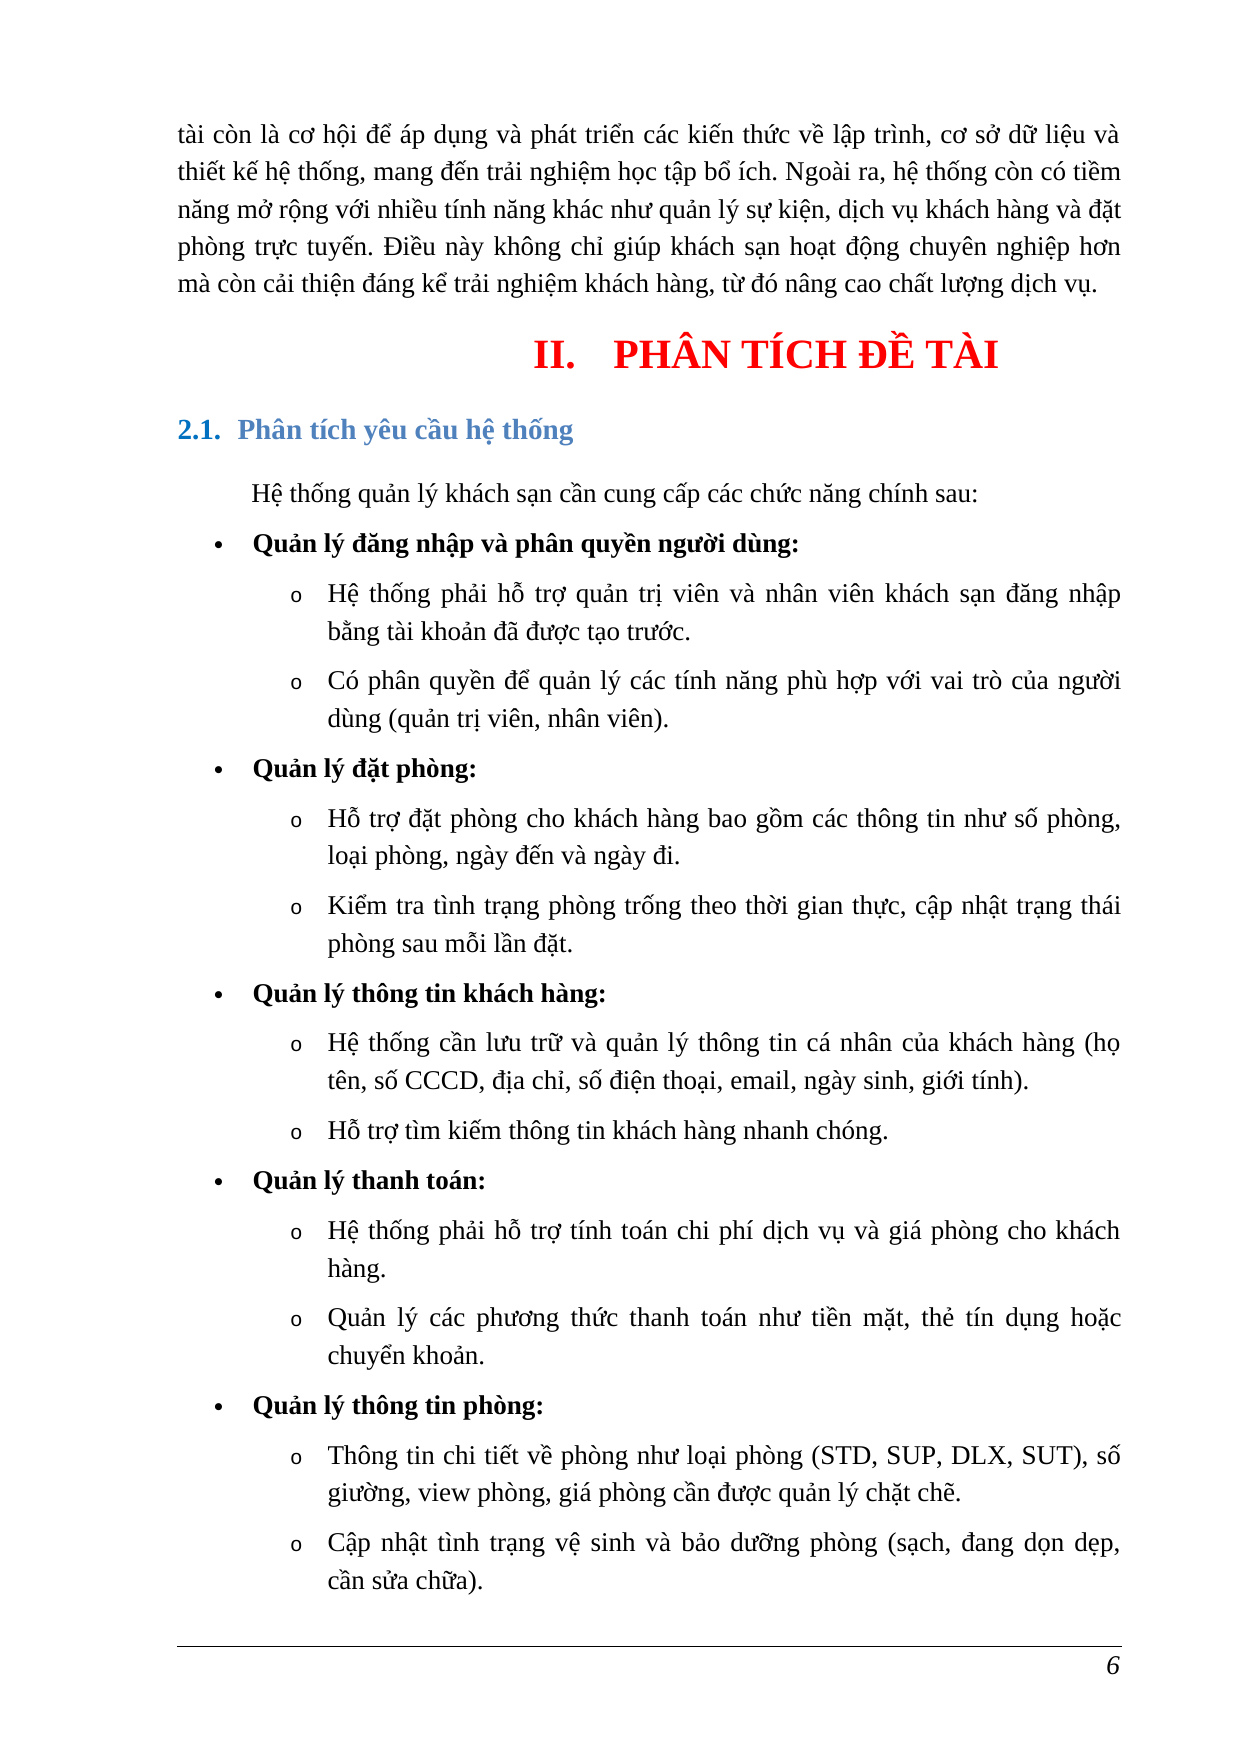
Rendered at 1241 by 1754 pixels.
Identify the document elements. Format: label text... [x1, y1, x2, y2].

text Hệ thống quản lý khách sạn cần cung cấp các chức năng chính sau: [177, 477, 1122, 508]
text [177, 118, 1122, 298]
list Quản lý đặt phòng: [215, 752, 1122, 783]
list Quản lý thông tin khách hàng: [215, 977, 1122, 1008]
list Hệ thống phải hỗ trợ tính toán chi phí dịch vụ và giá phòng cho khách hàng. [290, 1214, 1122, 1283]
subtitle Phân tích yêu cầu hệ thống [177, 412, 1122, 446]
list Quản lý đăng nhập và phân quyền người dùng: [215, 527, 1122, 558]
list Hỗ trợ đặt phòng cho khách hàng bao gồm các thông tin như số phòng, loại phòng, ngày đến và ngày đi. [290, 802, 1122, 871]
list Hệ thống cần lưu trữ và quản lý thông tin cá nhân của khách hàng (họ tên, số CCCD, địa chỉ, số điện thoại, email, ngày sinh, giới tính). [290, 1026, 1122, 1095]
list Cập nhật tình trạng vệ sinh và bảo dưỡng phòng (sạch, đang dọn dẹp, cần sửa chữa). [290, 1526, 1122, 1595]
list Hệ thống phải hỗ trợ quản trị viên và nhân viên khách sạn đăng nhập bằng tài khoản đã được tạo trước. [290, 577, 1122, 646]
list Thông tin chi tiết về phòng như loại phòng (STD, SUP, DLX, SUT), số giường, view phòng, giá phòng cần được quản lý chặt chẽ. [290, 1439, 1122, 1508]
list Quản lý thông tin phòng: [215, 1389, 1122, 1420]
list Quản lý thanh toán: [215, 1164, 1122, 1195]
list Quản lý các phương thức thanh toán như tiền mặt, thẻ tín dụng hoặc chuyển khoản. [290, 1302, 1122, 1370]
list Kiểm tra tình trạng phòng trống theo thời gian thực, cập nhật trạng thái phòng sau mỗi lần đặt. [290, 889, 1122, 958]
list Hỗ trợ tìm kiếm thông tin khách hàng nhanh chóng. [290, 1114, 1122, 1146]
title PHÂN TÍCH ĐỀ TÀI [576, 329, 1122, 377]
list Có phân quyền để quản lý các tính năng phù hợp với vai trò của người dùng (quản trị viên, nhân viên). [290, 664, 1122, 733]
